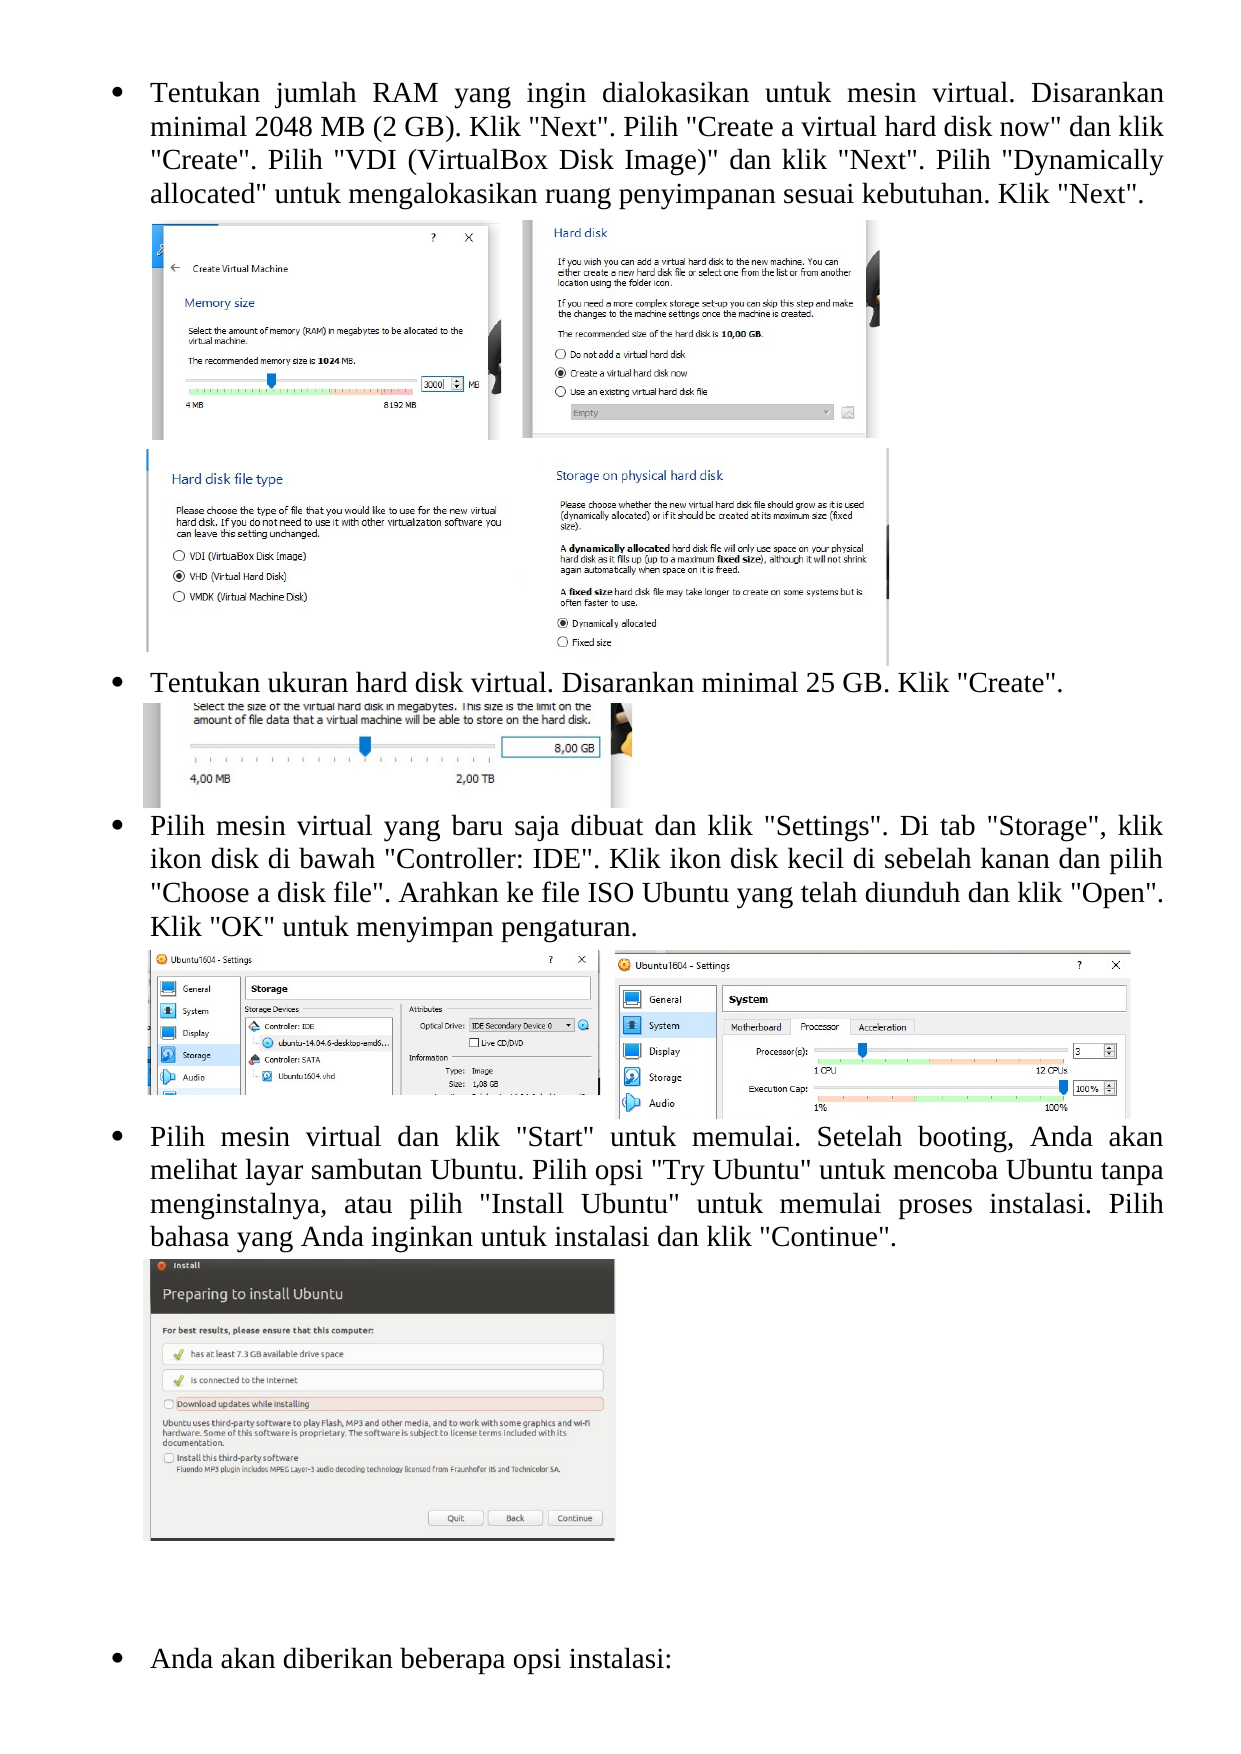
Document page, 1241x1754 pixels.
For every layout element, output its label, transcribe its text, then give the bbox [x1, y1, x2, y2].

picture [152, 220, 502, 440]
list Pilih mesin virtual yang baru saja dibuat dan klik "Settings". Di tab "Storage", klik ikon disk di bawah "Controller: IDE". Klik ikon disk kecil di sebelah kanan dan pilih "Choose a disk file". Arahkan ke file ISO Ubuntu yang telah diunduh dan klik "Open". Klik "OK" untuk menyimpan pengaturan. [112, 699, 1165, 942]
list Anda akan diberikan beberapa opsi instalasi: [112, 1641, 1165, 1675]
list Tentukan jumlah RAM yang ingin dialokasikan untuk mesin virtual. Disarankan minimal 2048 MB (2 GB). Klik "Next". Pilih "Create a virtual hard disk now" dan klik "Create". Pilih "VDI (VirtualBox Disk Image)" dan klik "Next". Pilih "Dynamically allocated" untuk mengalokasikan ruang penyimpanan sesuai kebutuhan. Klik "Next". [112, 75, 1165, 209]
picture [614, 950, 1131, 1119]
picture [147, 950, 601, 1095]
picture [146, 449, 522, 652]
picture [143, 1259, 617, 1541]
picture [143, 703, 633, 808]
picture [538, 448, 890, 666]
picture [522, 220, 880, 438]
